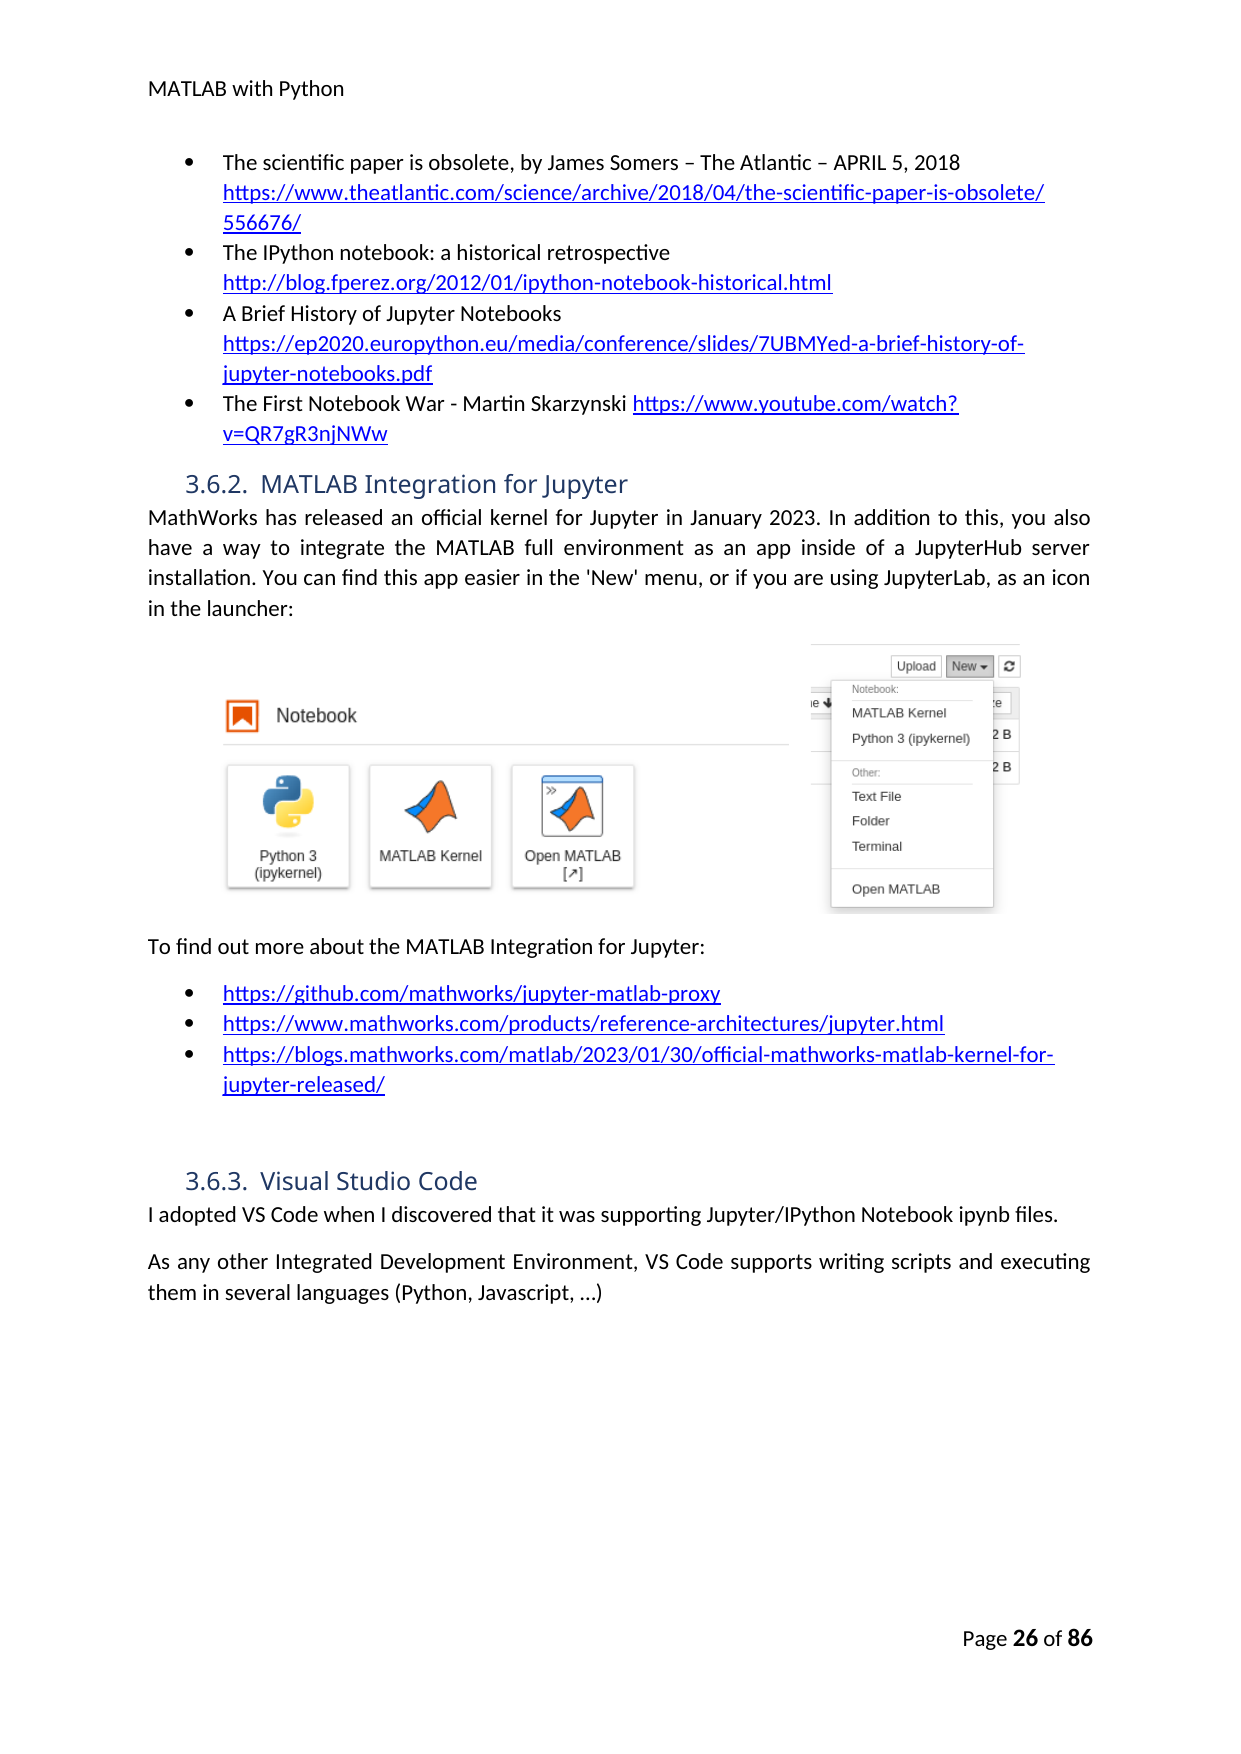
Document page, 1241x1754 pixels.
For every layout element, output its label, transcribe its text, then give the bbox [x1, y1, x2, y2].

text MathWorks has released an official kernel for Jupyter in January 2023. In addition to this, you also have a way to integrate the MATLAB full environment as an app inside of a JupyterHub server installation. You can find this app easier in the 'New' menu, or if you are using JupyterLab, as an icon in the launcher: [148, 503, 1093, 622]
text As any other Integrated Development Environment, VS Code supports writing scripts and executing them in several languages (Python, Javascript, …) [148, 1247, 1093, 1306]
list https://blogs.mathworks.com/matlab/2023/01/30/official-mathworks-matlab-kernel-for-jupyter-released/ [185, 1040, 1093, 1098]
picture [210, 685, 789, 914]
list The First Notebook War - Martin Skarzynski https://www.youtube.com/watch?v=QR7gR3njNWw [185, 389, 1093, 447]
text I adopted VS Code when I discovered that it was supporting Jupyter/IPython Notebook ipynb files. [148, 1201, 1093, 1228]
list https://github.com/mathworks/jupyter-matlab-proxy [185, 979, 1093, 1007]
list A Brief History of Jupyter Notebooks https://ep2020.europython.eu/media/conference/slides/7UBMYed-a-brief-history-of-jupyter-notebooks.pdf [185, 299, 1093, 387]
picture [810, 640, 1030, 914]
text To find out more about the MATLAB Integration for Jupyter: [148, 932, 1093, 961]
subtitle Visual Studio Code [185, 1164, 1093, 1198]
subtitle MATLAB Integration for Jupyter [185, 466, 1093, 500]
list https://www.mathworks.com/products/reference-architectures/jupyter.html [185, 1009, 1093, 1038]
list The IPython notebook: a historical retrospective http://blog.fperez.org/2012/01/ipython-notebook-historical.html [185, 238, 1093, 296]
list The scientific paper is obsolete, by James Somers – The Atlantic – APRIL 5, 2018 https://www.theatlantic.com/science/archive/2018/04/the-scientific-paper-is-obsolete/556676/ [185, 148, 1093, 236]
